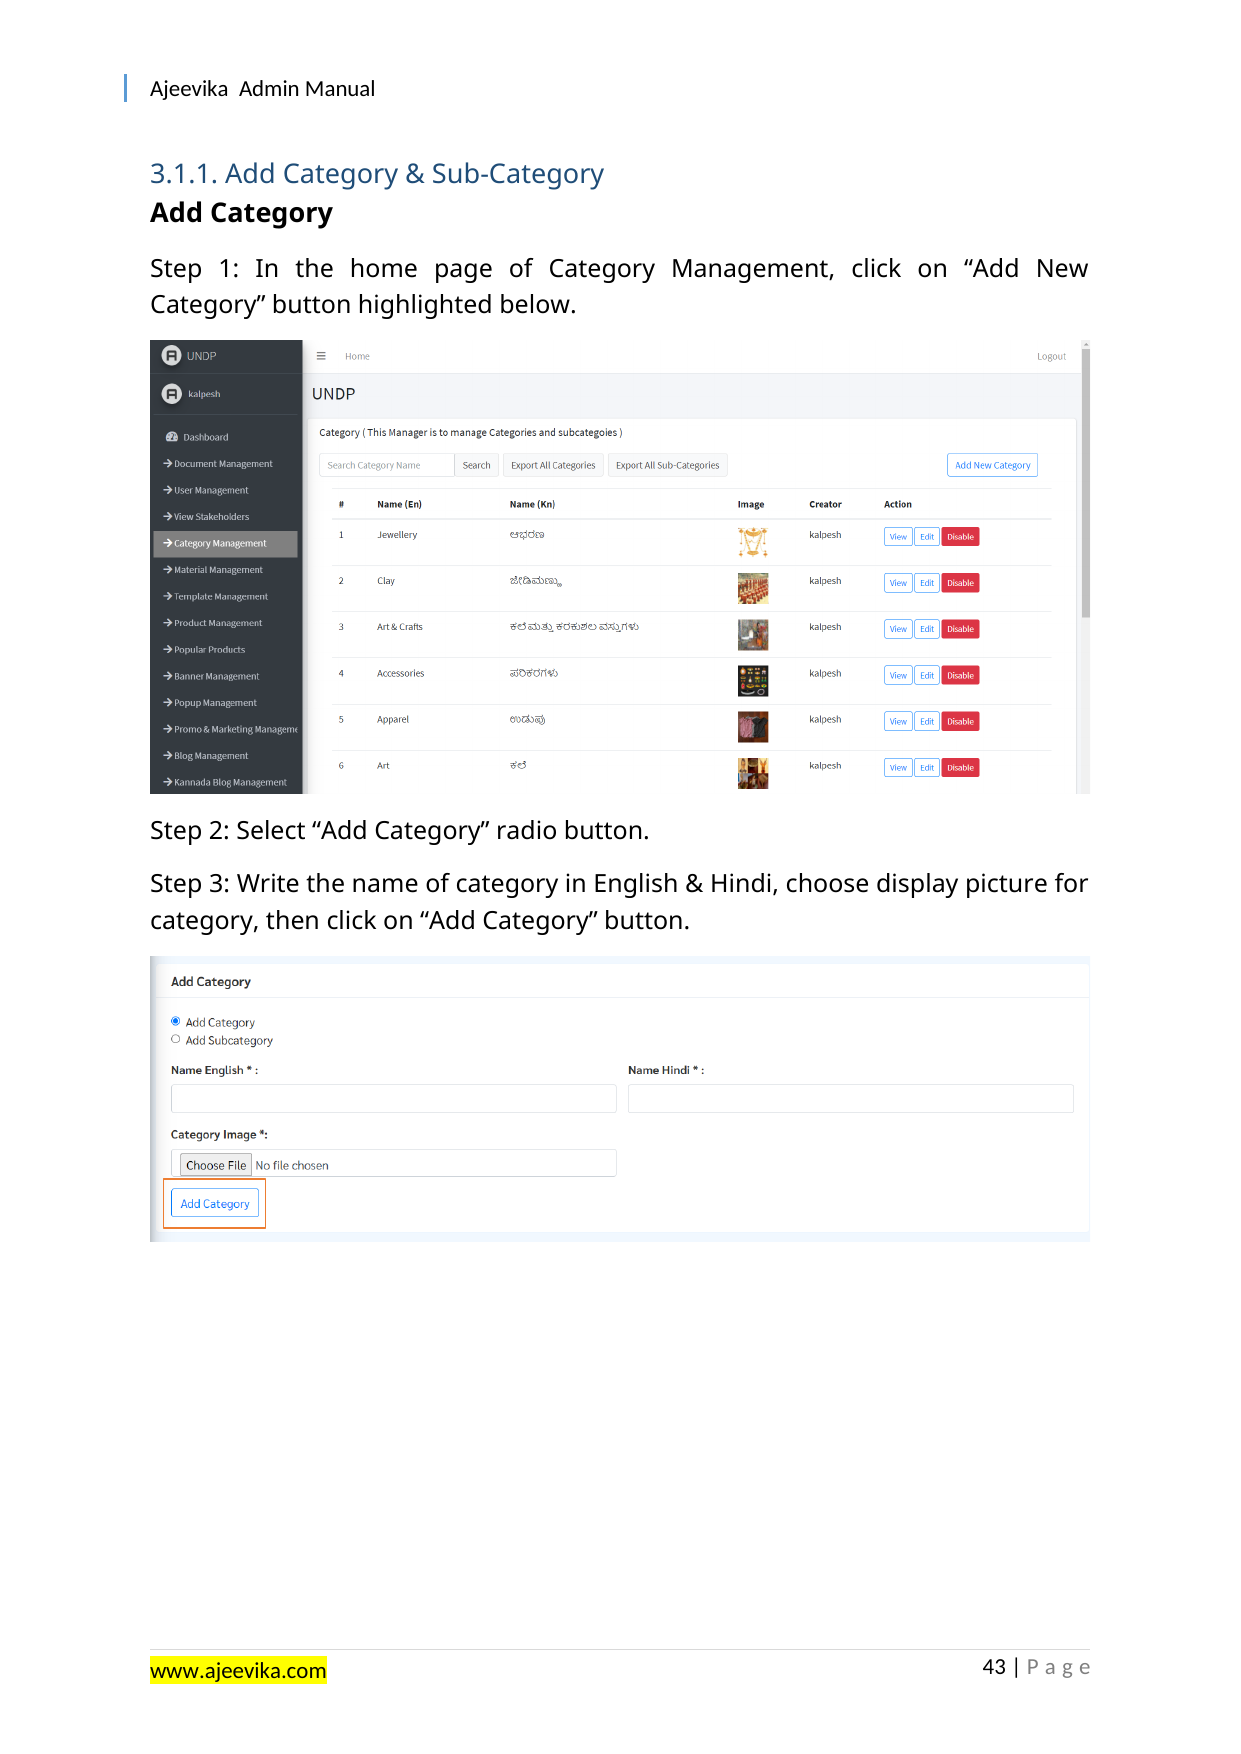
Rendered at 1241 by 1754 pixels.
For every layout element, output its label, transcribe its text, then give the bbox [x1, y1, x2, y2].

picture [150, 340, 1091, 794]
text Add Category [150, 194, 1090, 231]
picture [150, 956, 1091, 1242]
subtitle Add Category & Sub-Category [150, 154, 1090, 191]
text Step 1: In the home page of Category Management, click on “Add New Category” button highlighted below. [150, 250, 1090, 321]
text Step 2: Select “Add Category” radio button. [150, 813, 1090, 847]
text Step 3: Write the name of category in English & Hindi, choose display picture for category, then click on “Add Category” button. [150, 866, 1090, 937]
